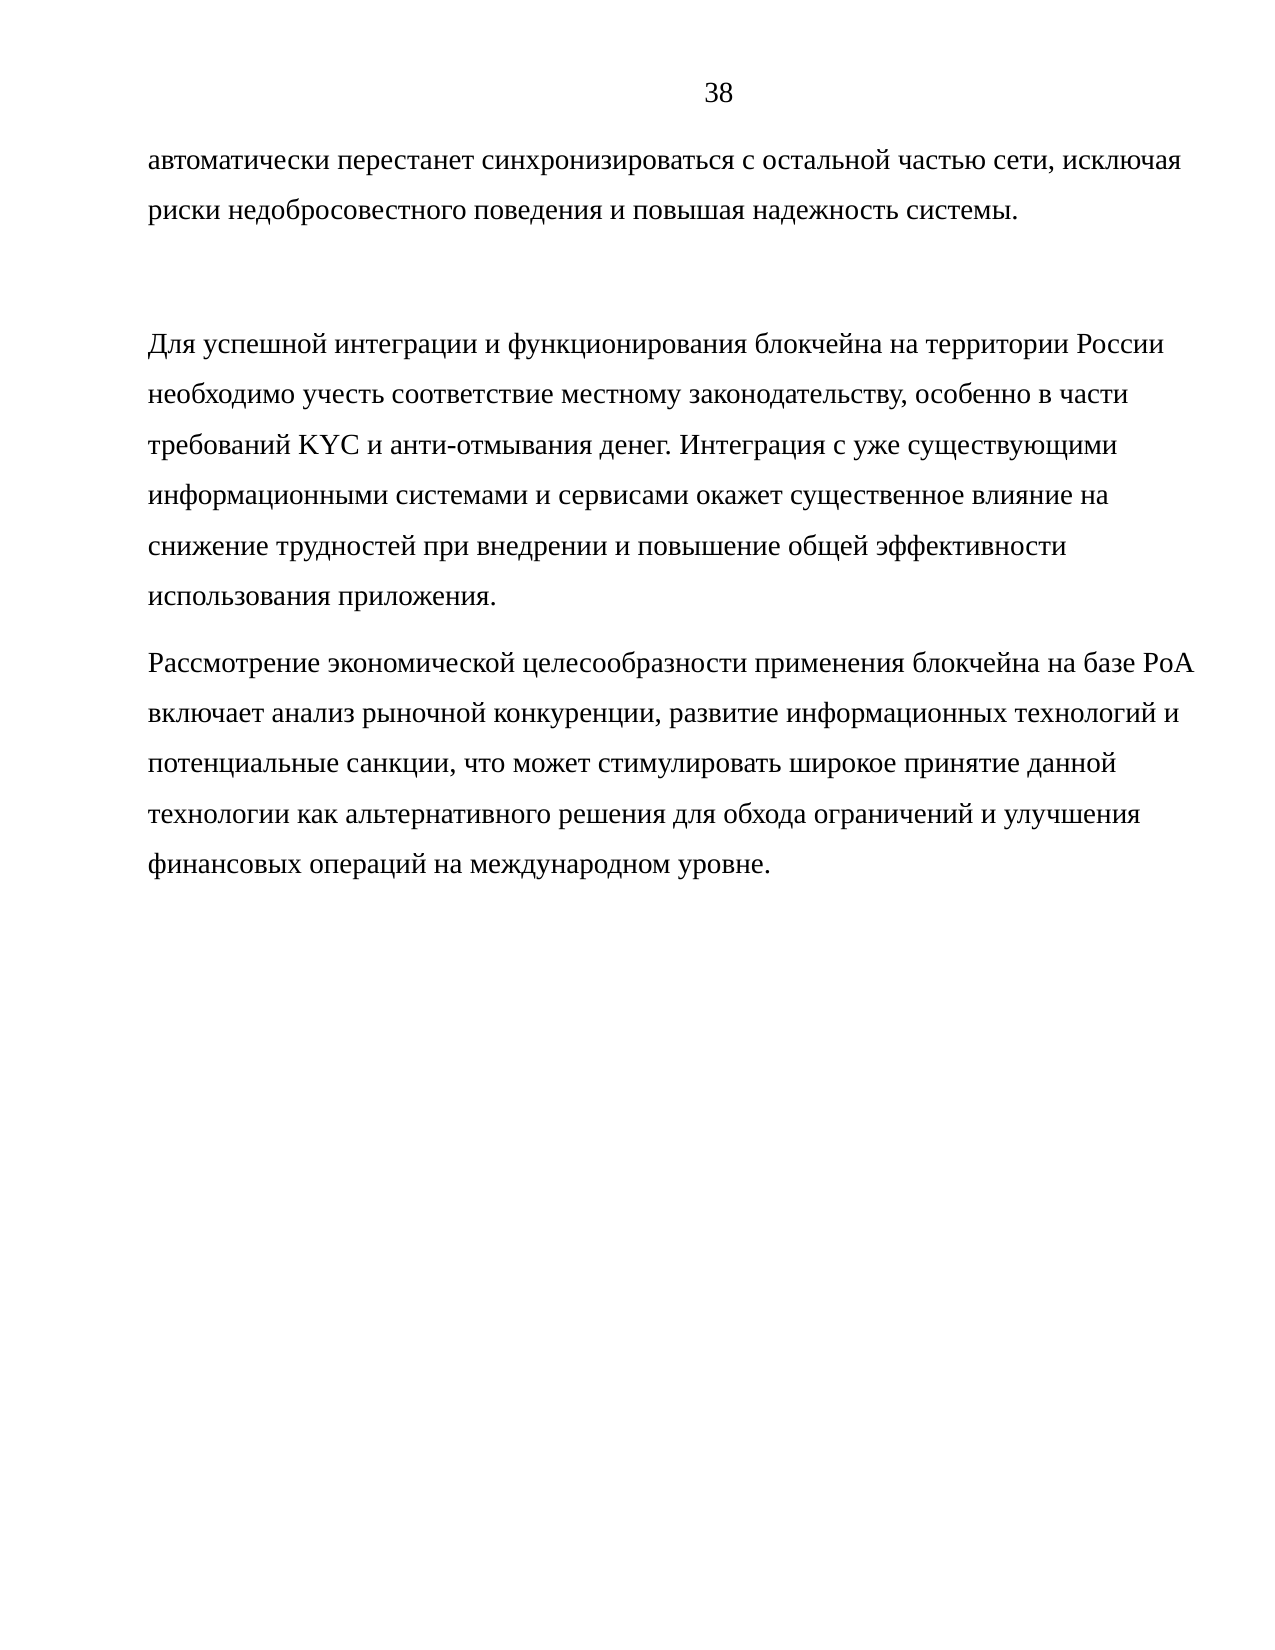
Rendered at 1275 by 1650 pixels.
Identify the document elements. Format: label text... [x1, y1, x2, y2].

text Для успешной интеграции и функционирования блокчейна на территории России необходимо учесть соответствие местному законодательству, особенно в части требований KYC и анти-отмывания денег. Интеграция с уже существующими информационными системами и сервисами окажет существенное влияние на снижение трудностей при внедрении и повышение общей эффективности использования приложения. [148, 326, 1216, 611]
text Рассмотрение экономической целесообразности применения блокчейна на базе PoA включает анализ рыночной конкуренции, развитие информационных технологий и потенциальные санкции, что может стимулировать широкое принятие данной технологии как альтернативного решения для обхода ограничений и улучшения финансовых операций на международном уровне. [148, 645, 1216, 880]
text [148, 142, 1216, 226]
